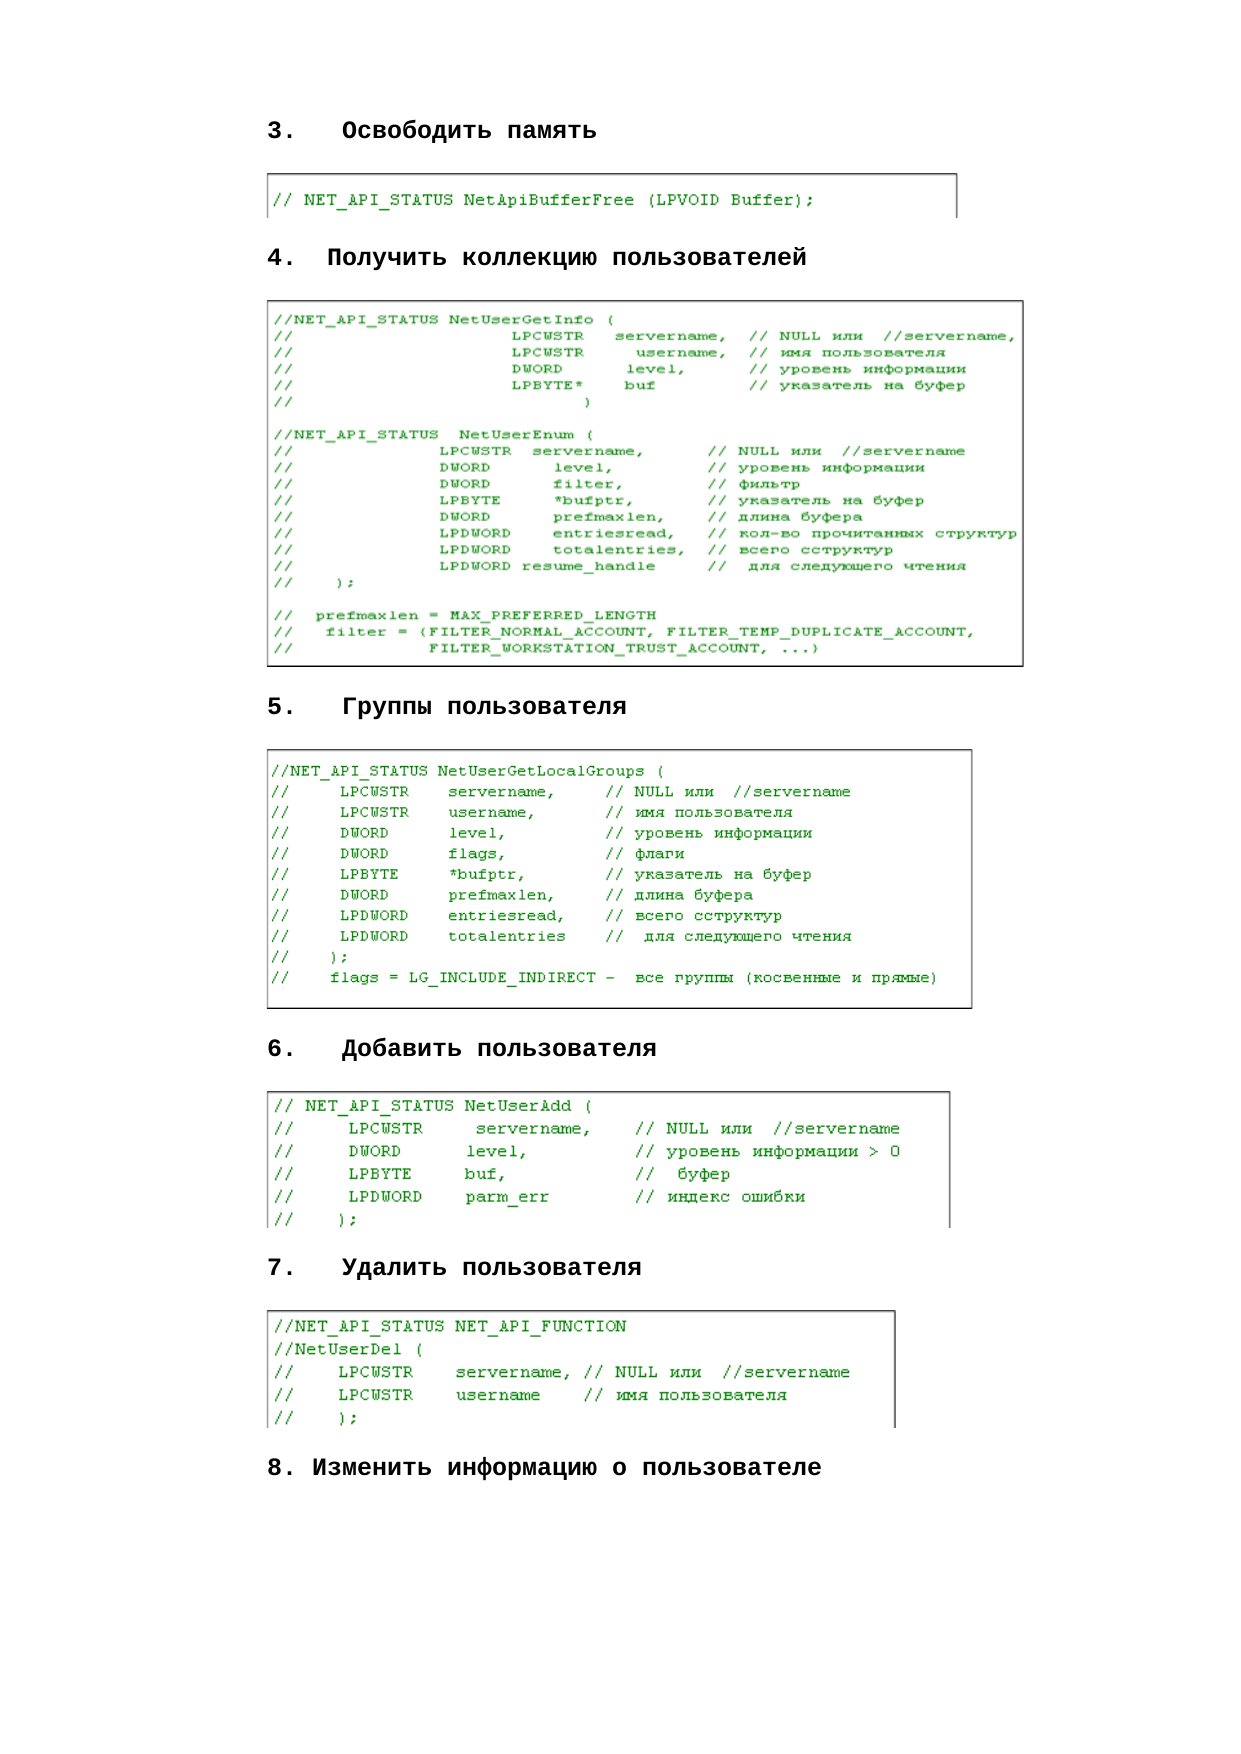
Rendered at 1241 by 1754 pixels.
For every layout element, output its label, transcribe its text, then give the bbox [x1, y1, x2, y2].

text 7. Удалить пользователя [267, 1255, 1152, 1283]
text 3. Освободить память [267, 118, 1152, 146]
text 4. Получить коллекцию пользователей [267, 245, 1152, 273]
picture [266, 1091, 951, 1228]
picture [266, 173, 958, 218]
text 8. Изменить информацию о пользователе [267, 1455, 1152, 1483]
text 6. Добавить пользователя [267, 1036, 1152, 1064]
picture [266, 1310, 896, 1428]
text 5. Группы пользователя [267, 694, 1152, 722]
picture [266, 300, 1024, 667]
picture [266, 749, 973, 1009]
